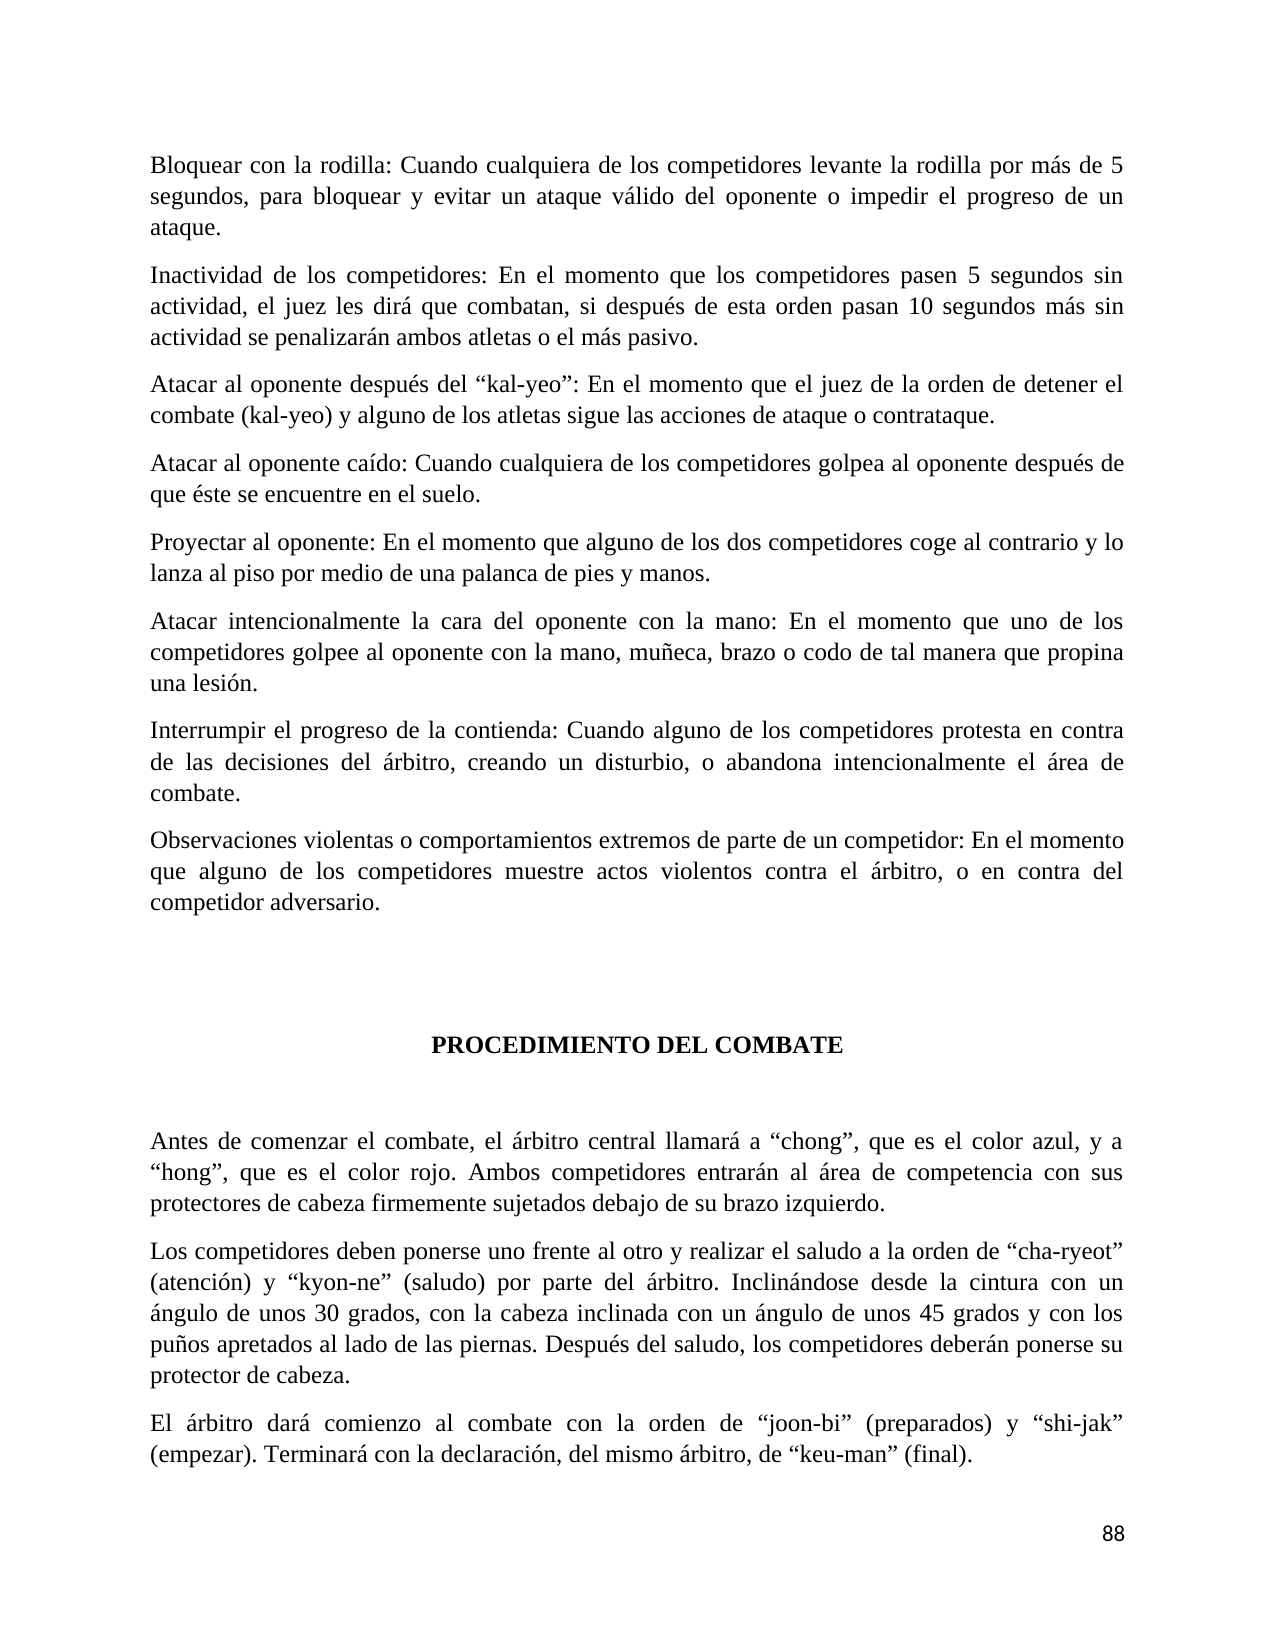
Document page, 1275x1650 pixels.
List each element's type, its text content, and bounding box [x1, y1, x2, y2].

text Atacar al oponente caído: Cuando cualquiera de los competidores golpea al oponente después de que éste se encuentre en el suelo. [150, 448, 1125, 508]
text Proyectar al oponente: En el momento que alguno de los dos competidores coge al contrario y lo lanza al piso por medio de una palanca de pies y manos. [150, 527, 1125, 587]
text Bloquear con la rodilla: Cuando cualquiera de los competidores levante la rodilla por más de 5 segundos, para bloquear y evitar un ataque válido del oponente o impedir el progreso de un ataque. [150, 150, 1125, 241]
text El árbitro dará comienzo al combate con la orden de “joon-bi” (preparados) y “shi-jak” (empezar). Terminará con la declaración, del mismo árbitro, de “keu-man” (final). [150, 1408, 1125, 1467]
text Observaciones violentas o comportamientos extremos de parte de un competidor: En el momento que alguno de los competidores muestre actos violentos contra el árbitro, o en contra del competidor adversario. [150, 825, 1125, 916]
text Interrumpir el progreso de la contienda: Cuando alguno de los competidores protesta en contra de las decisiones del árbitro, creando un disturbio, o abandona intencionalmente el área de combate. [150, 716, 1125, 806]
text Los competidores deben ponerse uno frente al otro y realizar el saludo a la orden de “cha-ryeot” (atención) y “kyon-ne” (saludo) por parte del árbitro. Inclinándose desde la cintura con un ángulo de unos 30 grados, con la cabeza inclinada con un ángulo de unos 45 grados y con los puños apretados al lado de las piernas. Después del saludo, los competidores deberán ponerse su protector de cabeza. [150, 1236, 1125, 1389]
text Atacar intencionalmente la cara del oponente con la mano: En el momento que uno de los competidores golpee al oponente con la mano, muñeca, brazo o codo de tal manera que propina una lesión. [150, 606, 1125, 697]
text PROCEDIMIENTO DEL COMBATE [150, 1031, 1125, 1059]
text Inactividad de los competidores: En el momento que los competidores pasen 5 segundos sin actividad, el juez les dirá que combatan, si después de esta orden pasan 10 segundos más sin actividad se penalizarán ambos atletas o el más pasivo. [150, 260, 1125, 351]
text Atacar al oponente después del “kal-yeo”: En el momento que el juez de la orden de detener el combate (kal-yeo) y alguno de los atletas sigue las acciones de ataque o contrataque. [150, 369, 1125, 429]
text Antes de comenzar el combate, el árbitro central llamará a “chong”, que es el color azul, y a “hong”, que es el color rojo. Ambos competidores entrarán al área de competencia con sus protectores de cabeza firmemente sujetados debajo de su brazo izquierdo. [150, 1126, 1125, 1217]
